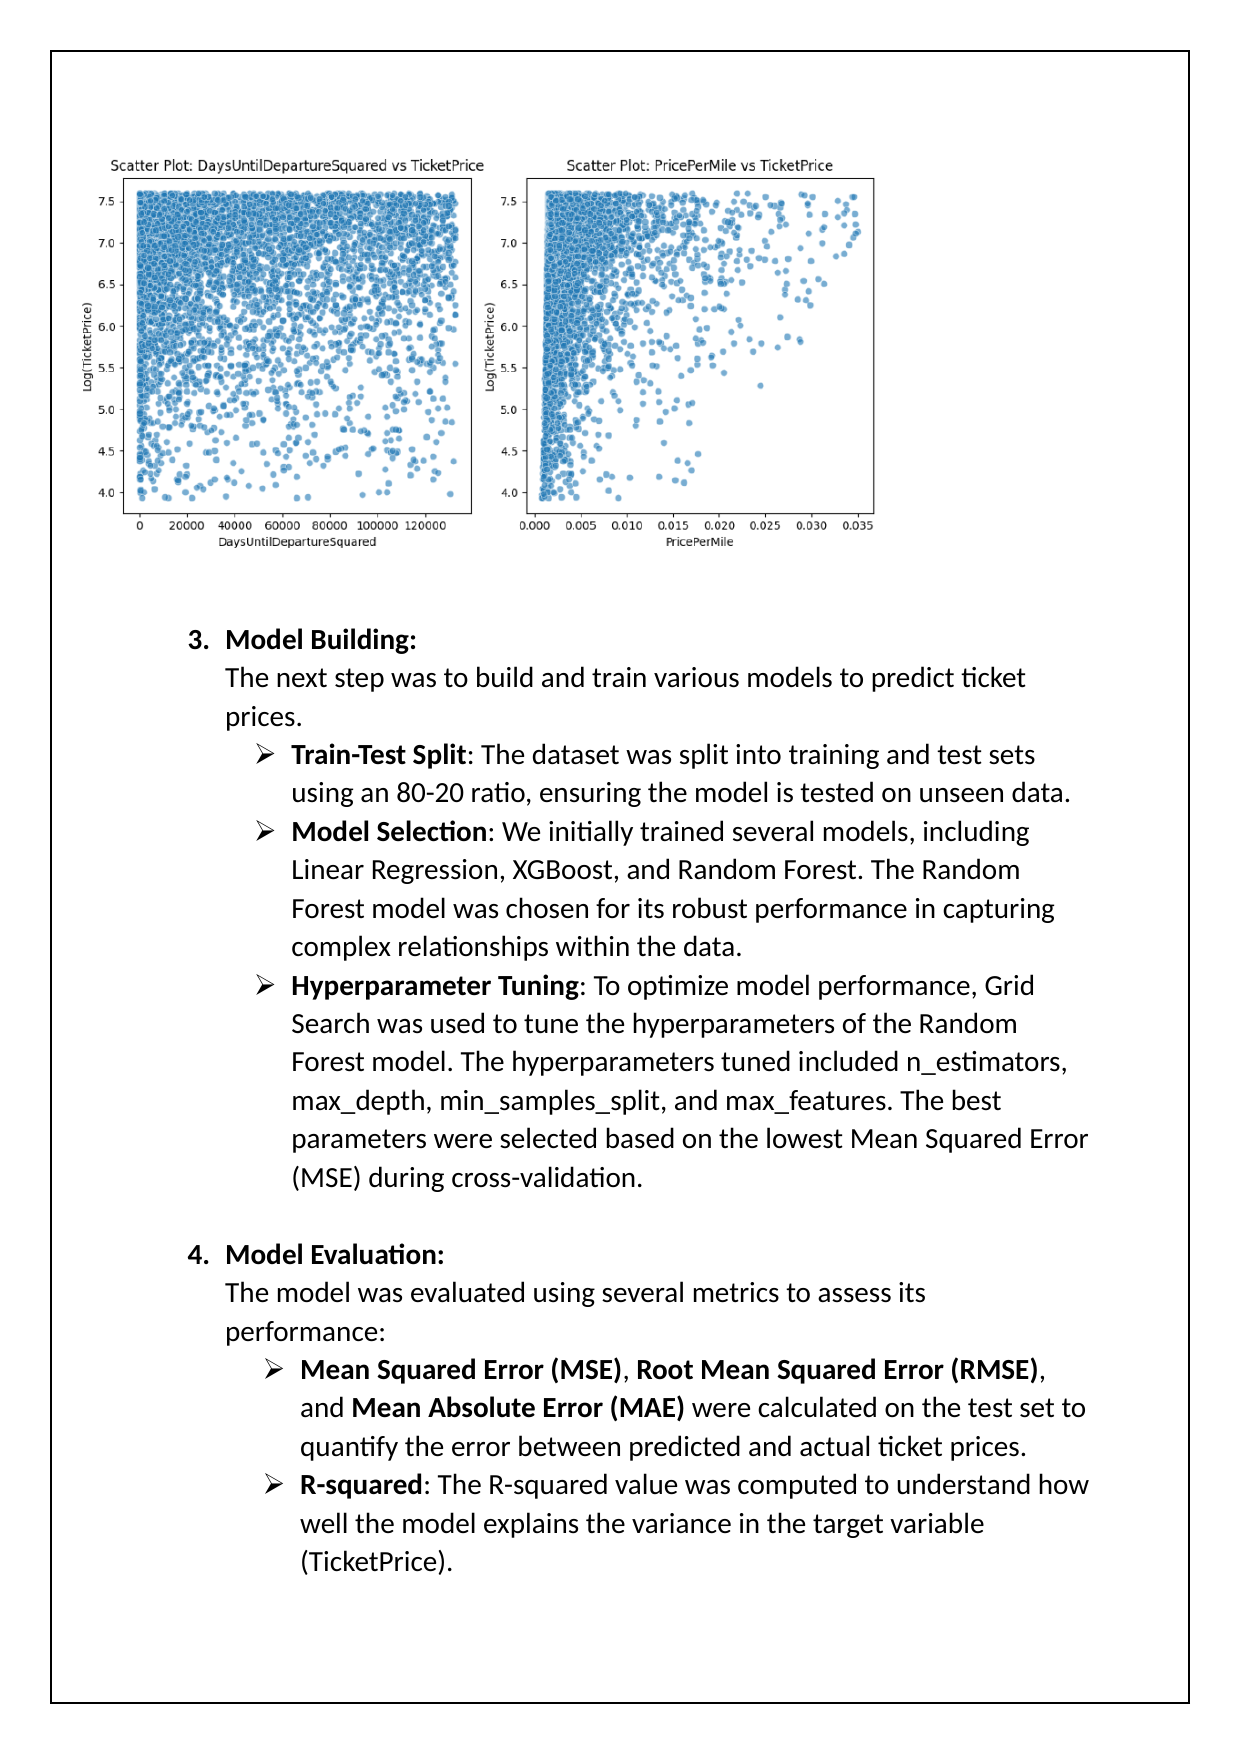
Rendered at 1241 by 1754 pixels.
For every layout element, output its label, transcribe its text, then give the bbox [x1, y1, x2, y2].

list Model Building: [187, 621, 1090, 656]
list Hyperparameter Tuning: To optimize model performance, Grid Search was used to tune the hyperparameters of the Random Forest model. The hyperparameters tuned included n_estimators, max_depth, min_samples_split, and max_features. The best parameters were selected based on the lowest Mean Squared Error (MSE) during cross-validation. [254, 967, 1090, 1194]
list Train-Test Split: The dataset was split into training and test sets using an 80-20 ratio, ensuring the model is tested on unseen data. [254, 736, 1090, 810]
list Model Selection: We initially trained several models, including Linear Regression, XGBoost, and Random Forest. The Random Forest model was chosen for its robust performance in capturing complex relationships within the data. [254, 813, 1090, 964]
list R-squared: The R-squared value was computed to understand how well the model explains the variance in the target variable (TicketPrice). [262, 1466, 1090, 1579]
list Model Evaluation: [187, 1236, 1090, 1271]
list The model was evaluated using several metrics to assess its performance: [225, 1274, 1090, 1348]
list The next step was to build and train various models to predict ticket prices. [225, 659, 1090, 733]
list Mean Squared Error (MSE), Root Mean Squared Error (RMSE), and Mean Absolute Error (MAE) were calculated on the test set to quantify the error between predicted and actual ticket prices. [262, 1351, 1090, 1463]
picture [76, 150, 898, 555]
